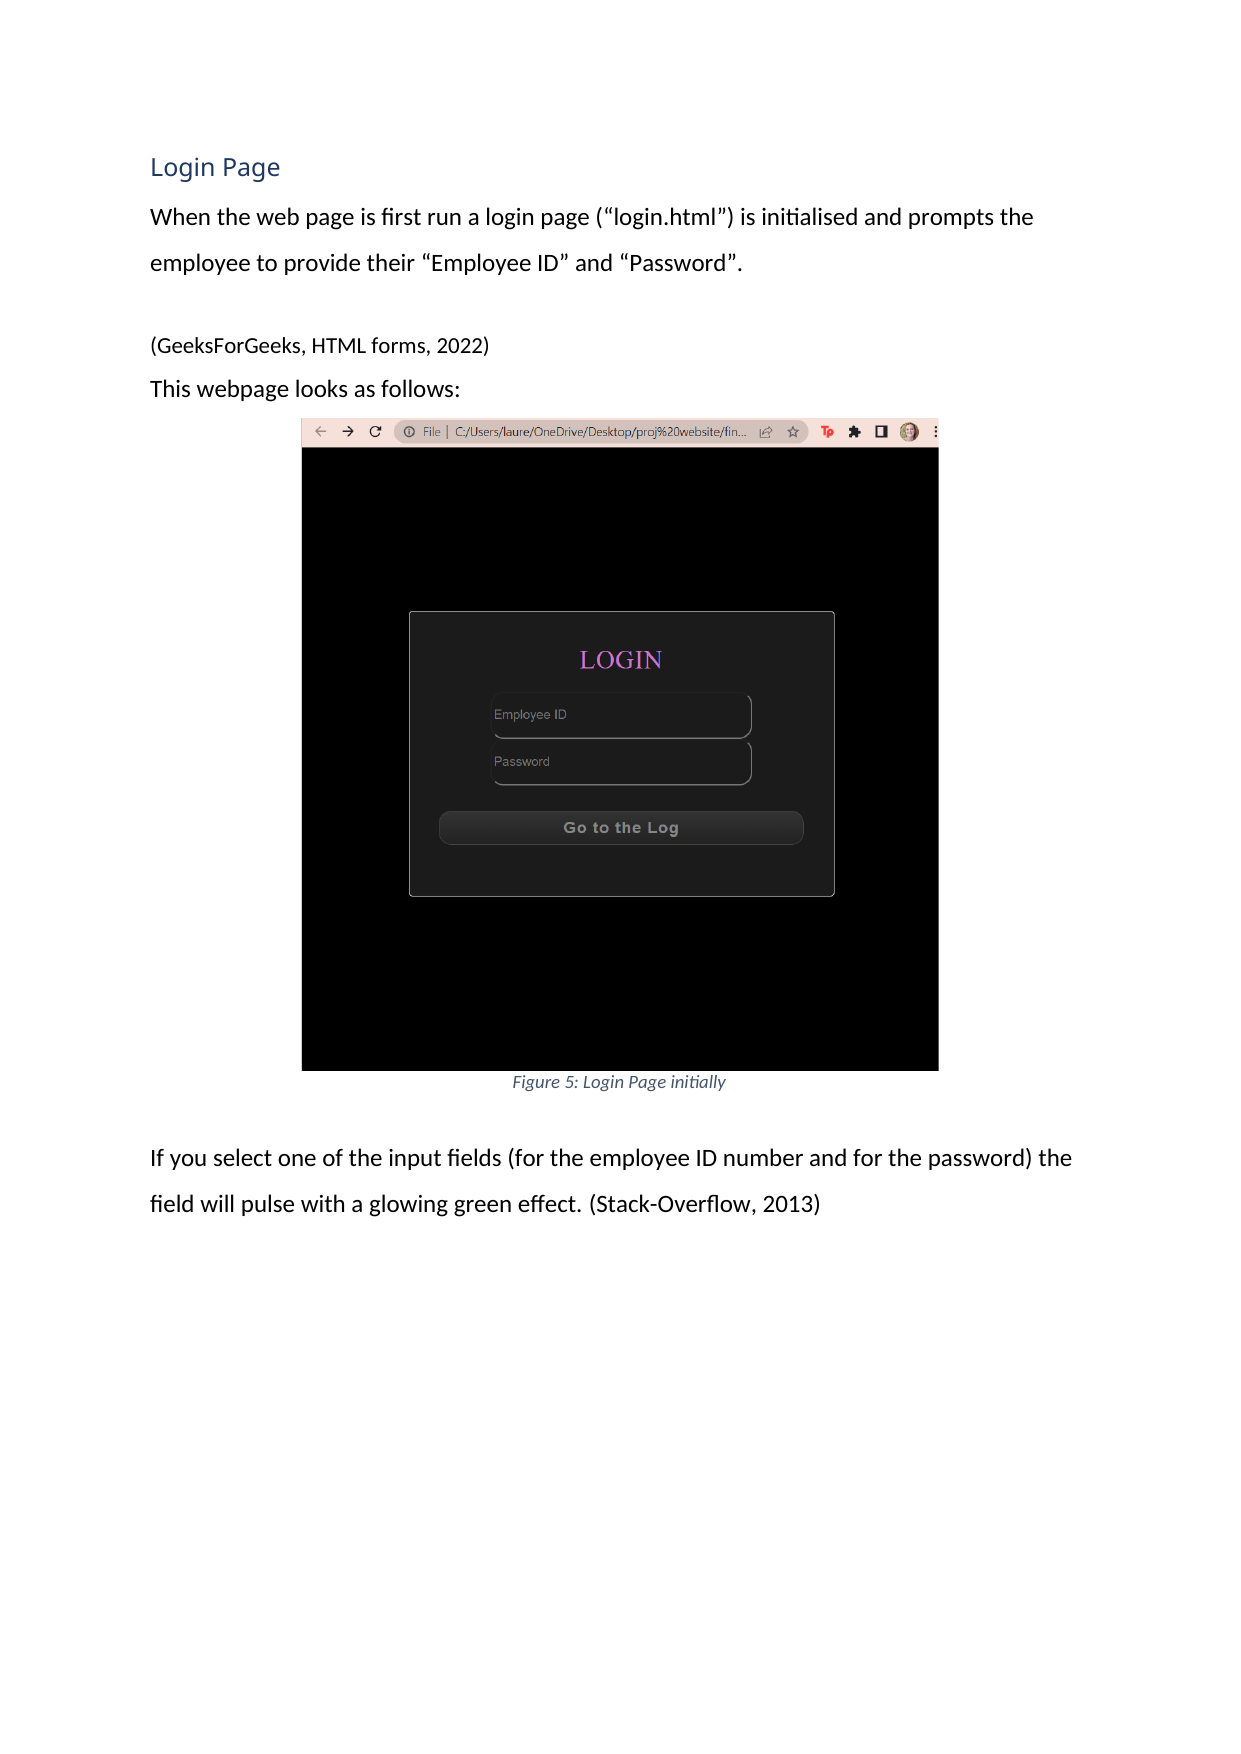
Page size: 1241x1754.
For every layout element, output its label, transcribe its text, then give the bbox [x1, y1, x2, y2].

picture [301, 418, 939, 1071]
text Figure 5: Login Page initially [150, 1071, 1090, 1094]
text When the web page is first run a login page (“login.html”) is initialised and prompts the employee to provide their “Employee ID” and “Password”. [150, 201, 1090, 277]
text This webpage looks as follows: [150, 373, 1090, 403]
subtitle Login Page [150, 150, 1090, 184]
text If you select one of the input fields (for the employee ID number and for the password) the field will pulse with a glowing green effect. ​(Stack-Overflow, 2013)​ [150, 1142, 1090, 1219]
